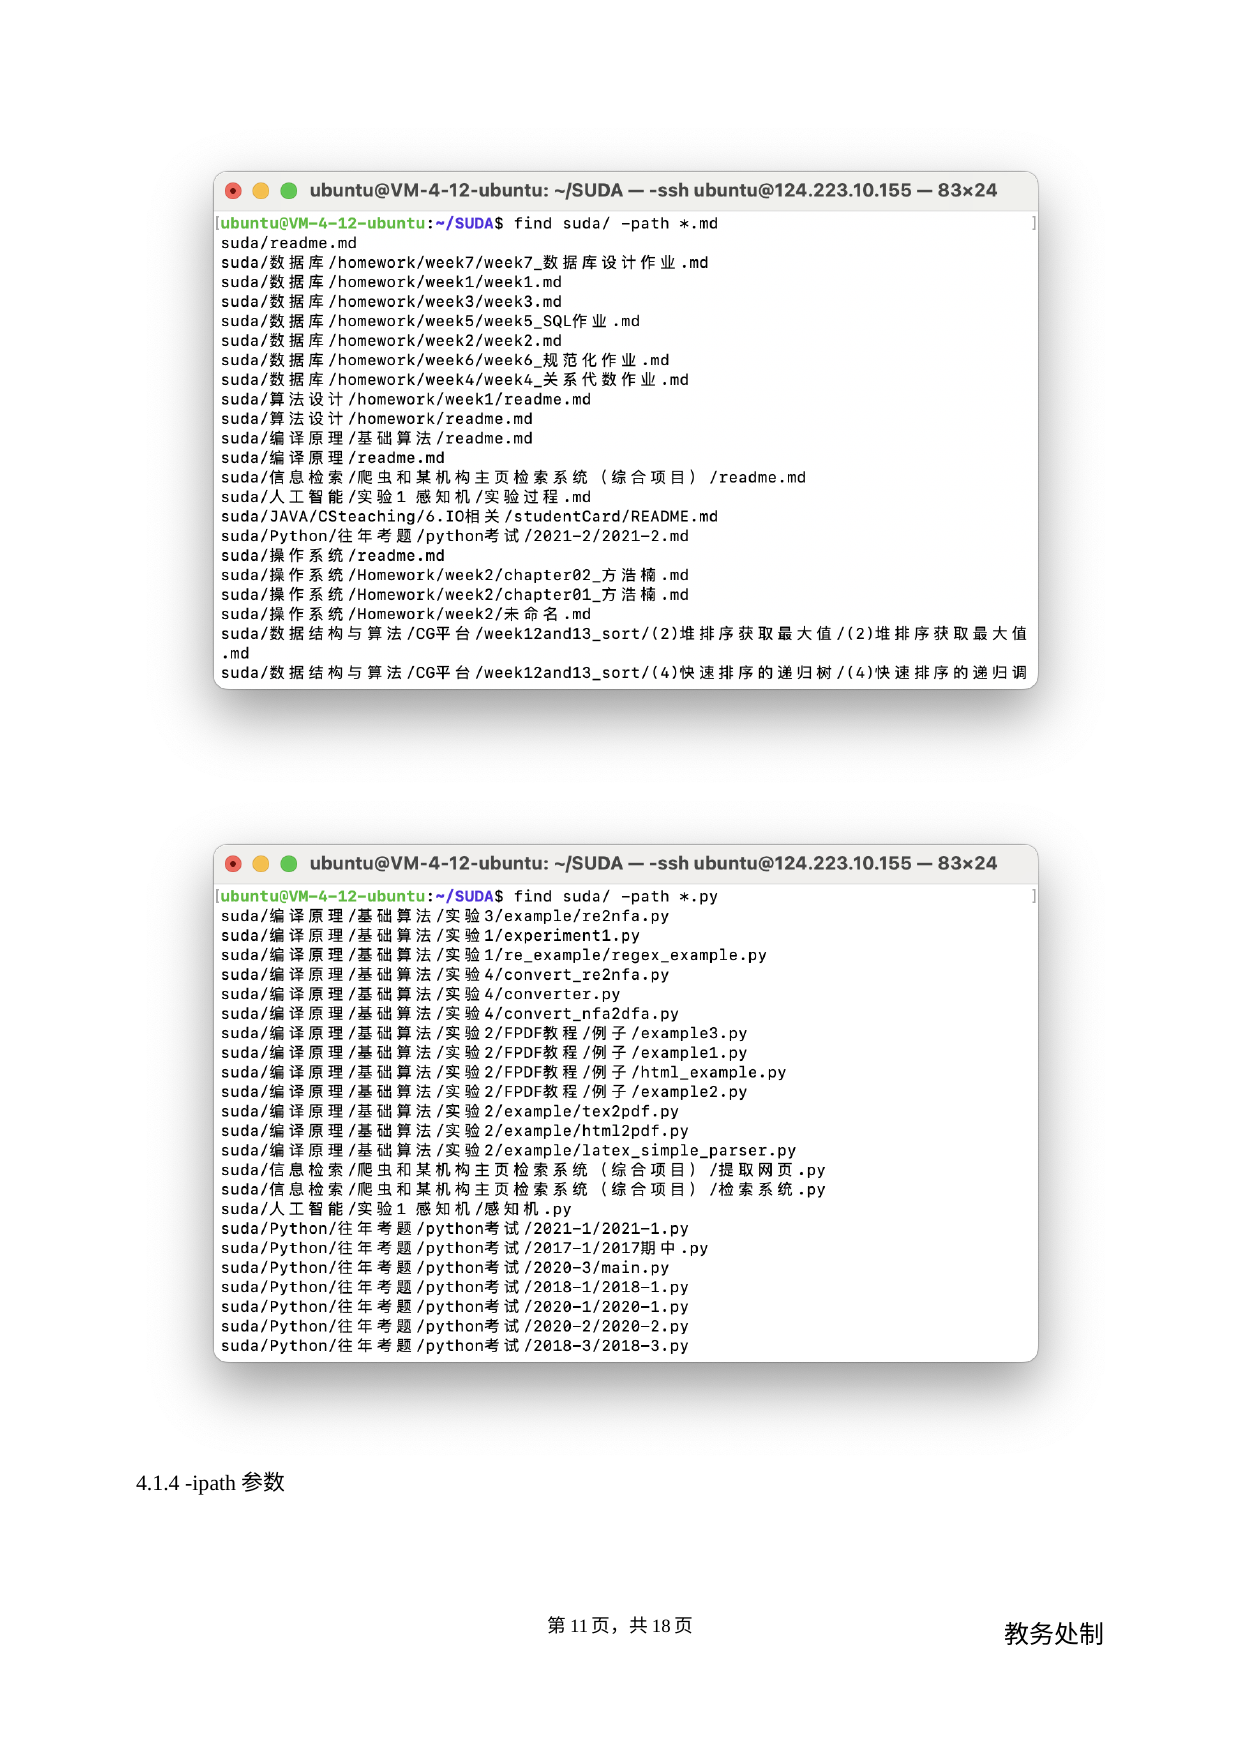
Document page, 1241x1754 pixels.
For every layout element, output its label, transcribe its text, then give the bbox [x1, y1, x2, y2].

picture [135, 118, 1116, 1465]
list 4.1.4 -ipath 参数 [136, 1465, 1104, 1496]
